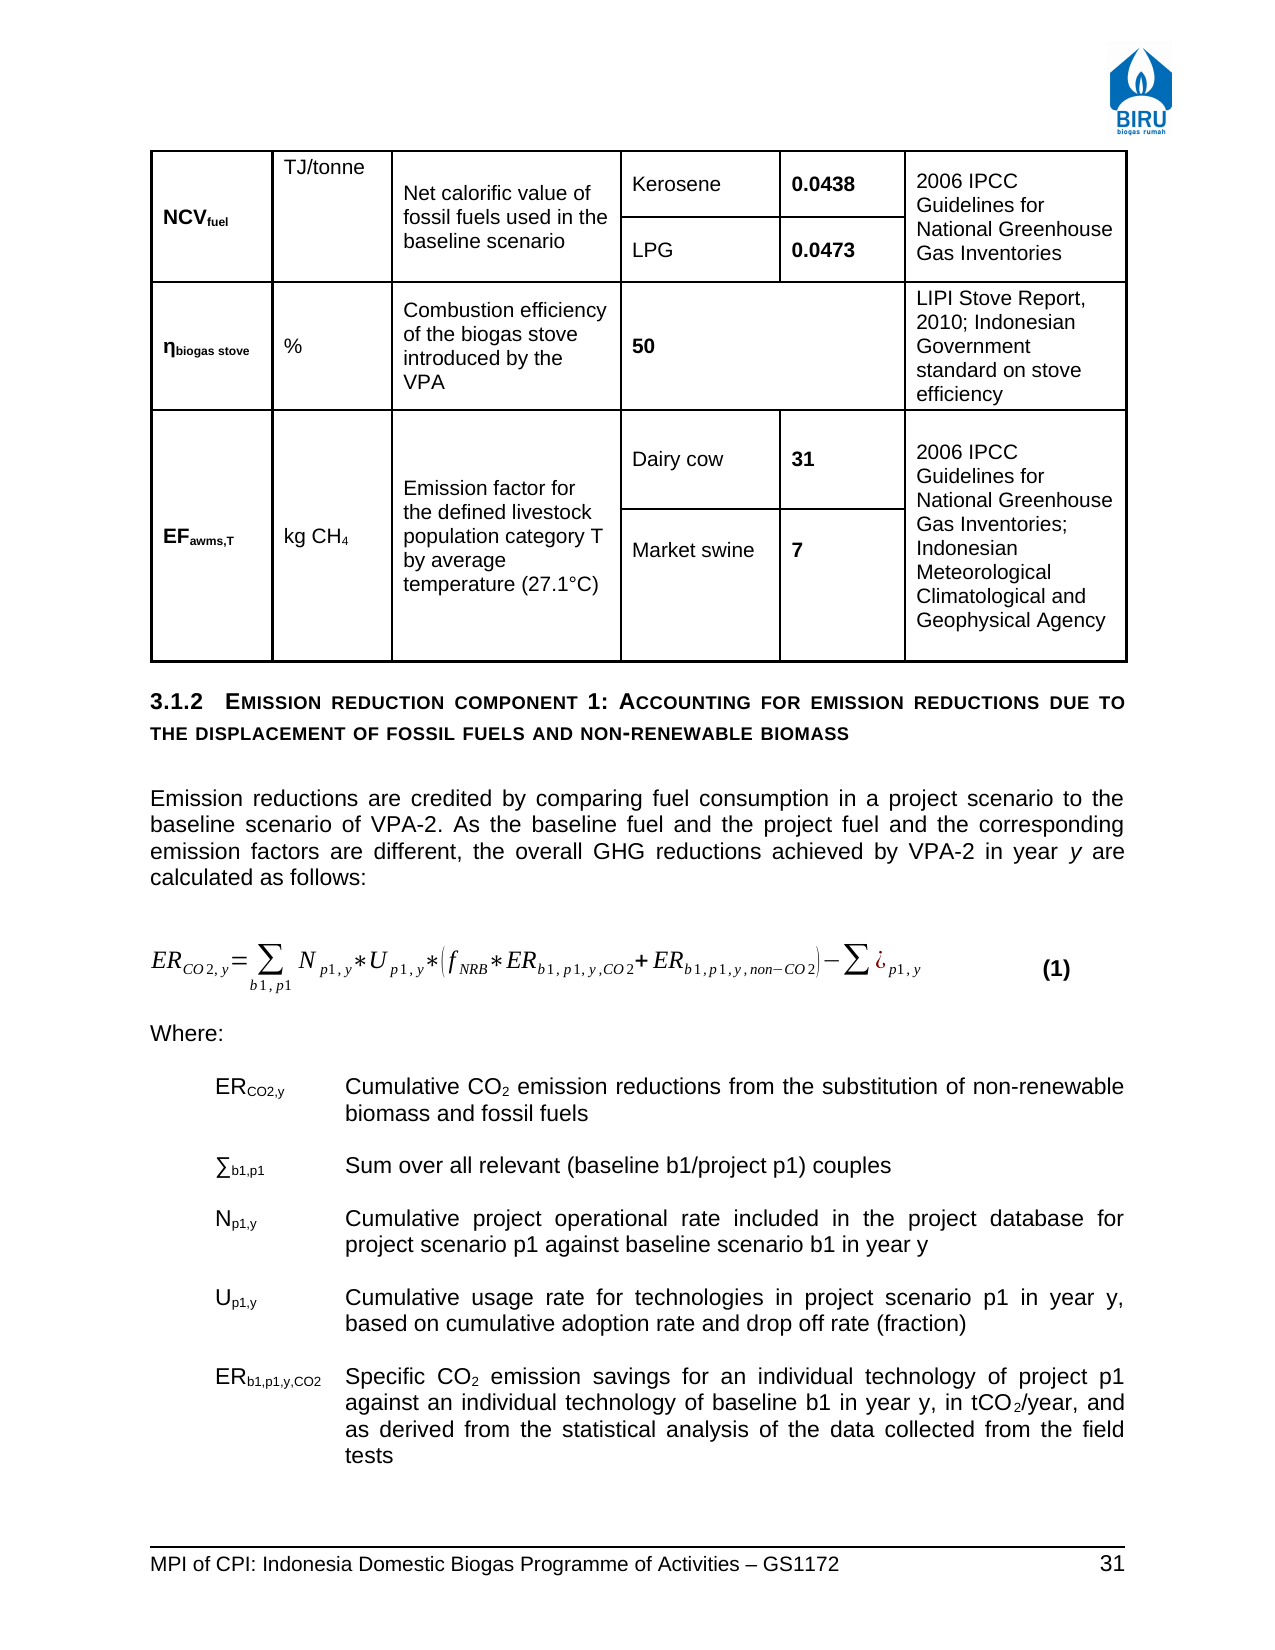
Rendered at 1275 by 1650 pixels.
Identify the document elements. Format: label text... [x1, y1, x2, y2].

table_cell 0.0438 [781, 152, 904, 216]
table_cell Emission factor for the defined livestock population category T by average temperature (27.1°C) [393, 411, 620, 660]
table_cell 0.0473 [781, 218, 904, 281]
table_cell EFawms,T [153, 411, 271, 660]
subtitle 3.1.2 Emission reduction component 1: Accounting for emission reductions due to the displacement of fossil fuels and non-renewable biomass [150, 688, 1125, 745]
text (1) [150, 943, 1206, 994]
table_cell 2006 IPCC Guidelines for National Greenhouse Gas Inventories; Indonesian Meteorological Climatological and Geophysical Agency [906, 411, 1125, 660]
text ∑b1,p1 Sum over all relevant (baseline b1/project p1) couples [215, 1152, 1125, 1178]
text ERb1,p1,y,CO2 Specific CO2 emission savings for an individual technology of project p1 against an individual technology of baseline b1 in year y, in tCO2/year, and as derived from the statistical analysis of the data collected from the field tests [215, 1363, 1125, 1468]
text Up1,y Cumulative usage rate for technologies in project scenario p1 in year y, based on cumulative adoption rate and drop off rate (fraction) [215, 1284, 1125, 1337]
table_cell 7 [781, 510, 904, 660]
table_cell Kerosene [622, 152, 779, 216]
table_cell Net calorific value of fossil fuels used in the baseline scenario [393, 152, 620, 281]
table_cell NCVfuel [153, 152, 271, 281]
table_cell LPG [622, 218, 779, 281]
table_cell Combustion efficiency of the biogas stove introduced by the VPA [393, 283, 620, 409]
table_cell % [274, 283, 391, 409]
text ERCO2,y Cumulative CO2 emission reductions from the substitution of non-renewable biomass and fossil fuels [215, 1073, 1125, 1126]
table_cell ηbiogas stove [153, 283, 271, 409]
table_cell LIPI Stove Report, 2010; Indonesian Government standard on stove efficiency [906, 283, 1125, 409]
table_cell TJ/tonne [274, 152, 391, 281]
table_cell Dairy cow [622, 411, 779, 507]
table_cell Market swine [622, 510, 779, 660]
table_cell kg CH4 [274, 411, 391, 660]
text Emission reductions are credited by comparing fuel consumption in a project scenario to the baseline scenario of VPA-2. As the baseline fuel and the project fuel and the corresponding emission factors are different, the overall GHG reductions achieved by VPA-2 in year y are calculated as follows: [150, 785, 1125, 891]
text Where: [150, 1020, 1125, 1047]
picture [1106, 41, 1172, 135]
table_cell 2006 IPCC Guidelines for National Greenhouse Gas Inventories [906, 152, 1125, 281]
table_cell 31 [781, 411, 904, 507]
text Np1,y Cumulative project operational rate included in the project database for project scenario p1 against baseline scenario b1 in year y [215, 1205, 1125, 1258]
table_cell 50 [622, 283, 904, 409]
